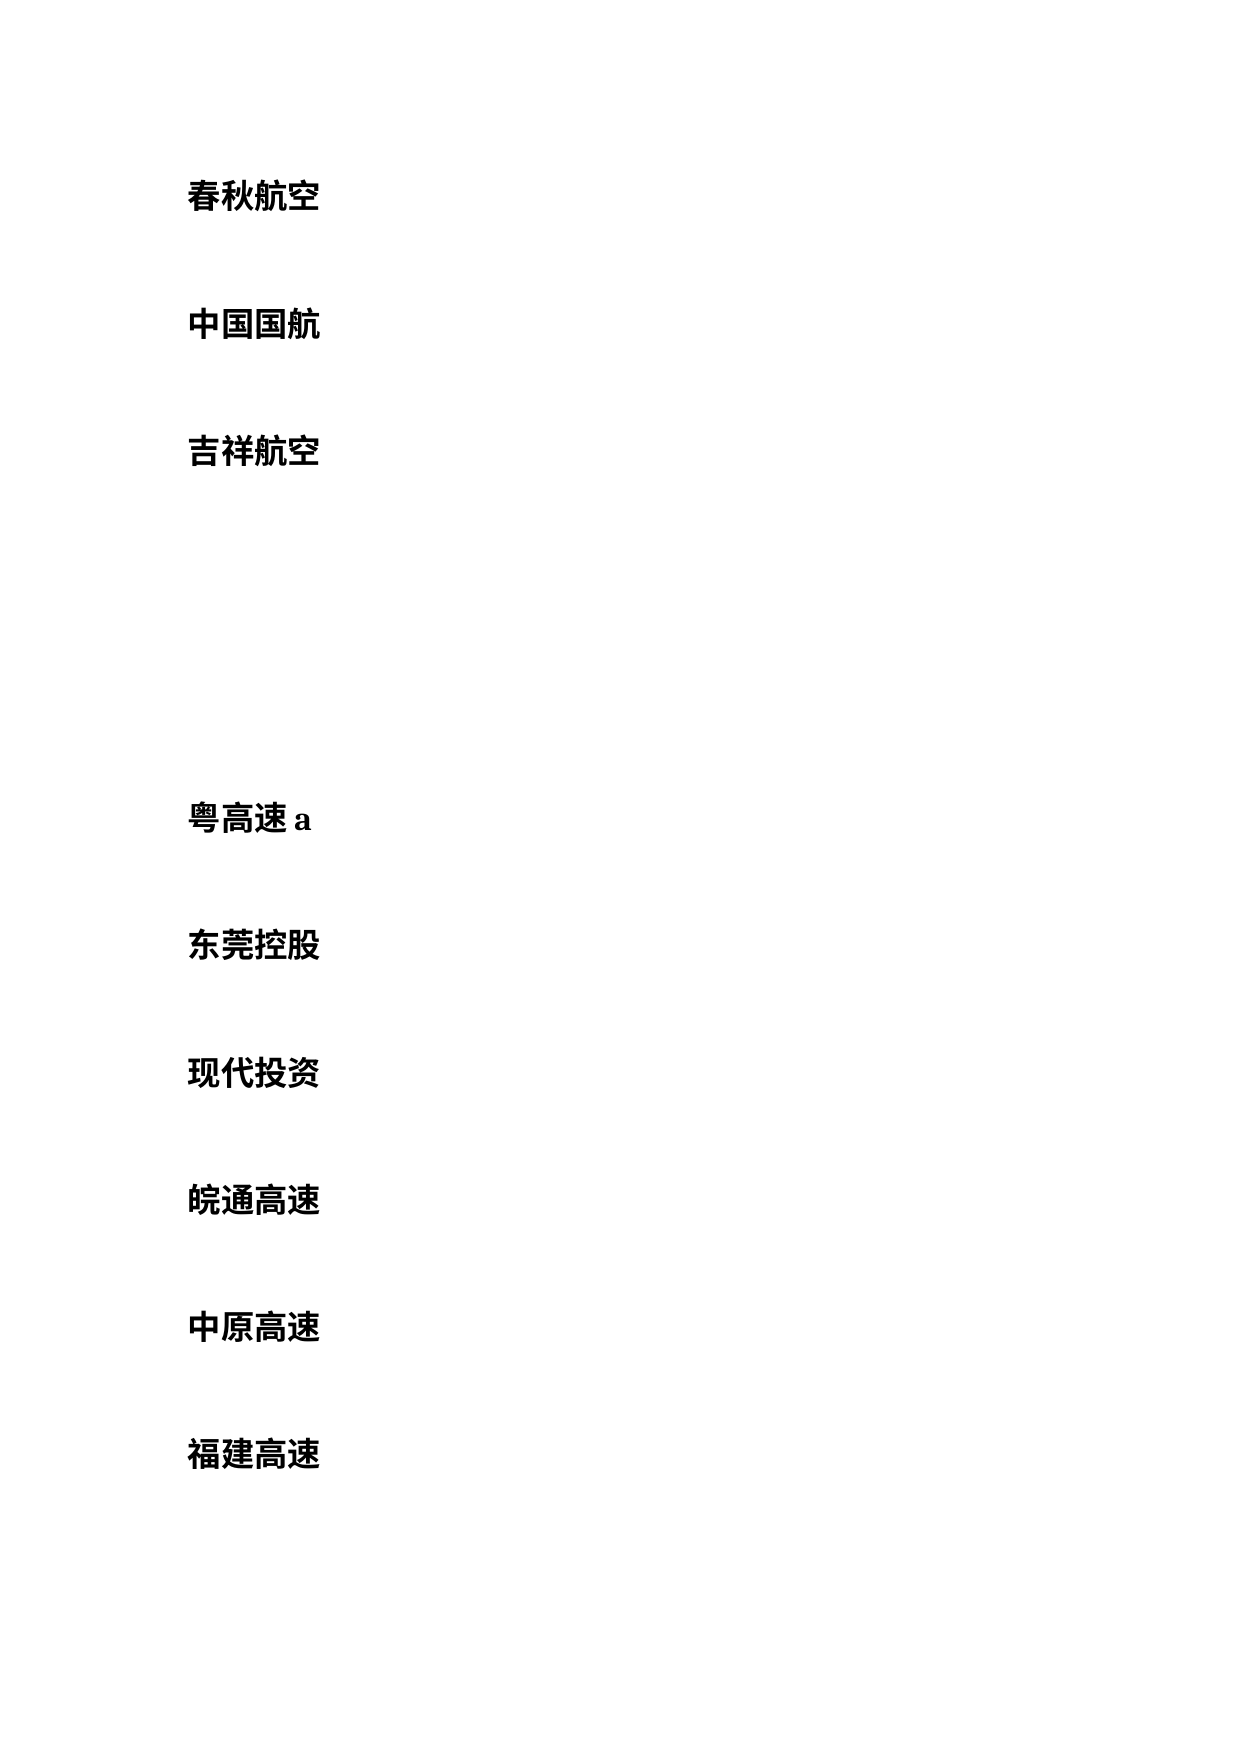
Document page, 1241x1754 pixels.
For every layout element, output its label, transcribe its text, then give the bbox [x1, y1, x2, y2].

subtitle 粤高速a [187, 783, 1053, 848]
subtitle 吉祥航空 [187, 416, 1053, 481]
subtitle 春秋航空 [187, 162, 1053, 227]
subtitle 福建高速 [187, 1419, 1053, 1484]
subtitle 东莞控股 [187, 911, 1053, 976]
subtitle 现代投资 [187, 1038, 1053, 1103]
subtitle 中国国航 [187, 289, 1053, 354]
subtitle 中原高速 [187, 1292, 1053, 1357]
subtitle 皖通高速 [187, 1165, 1053, 1230]
